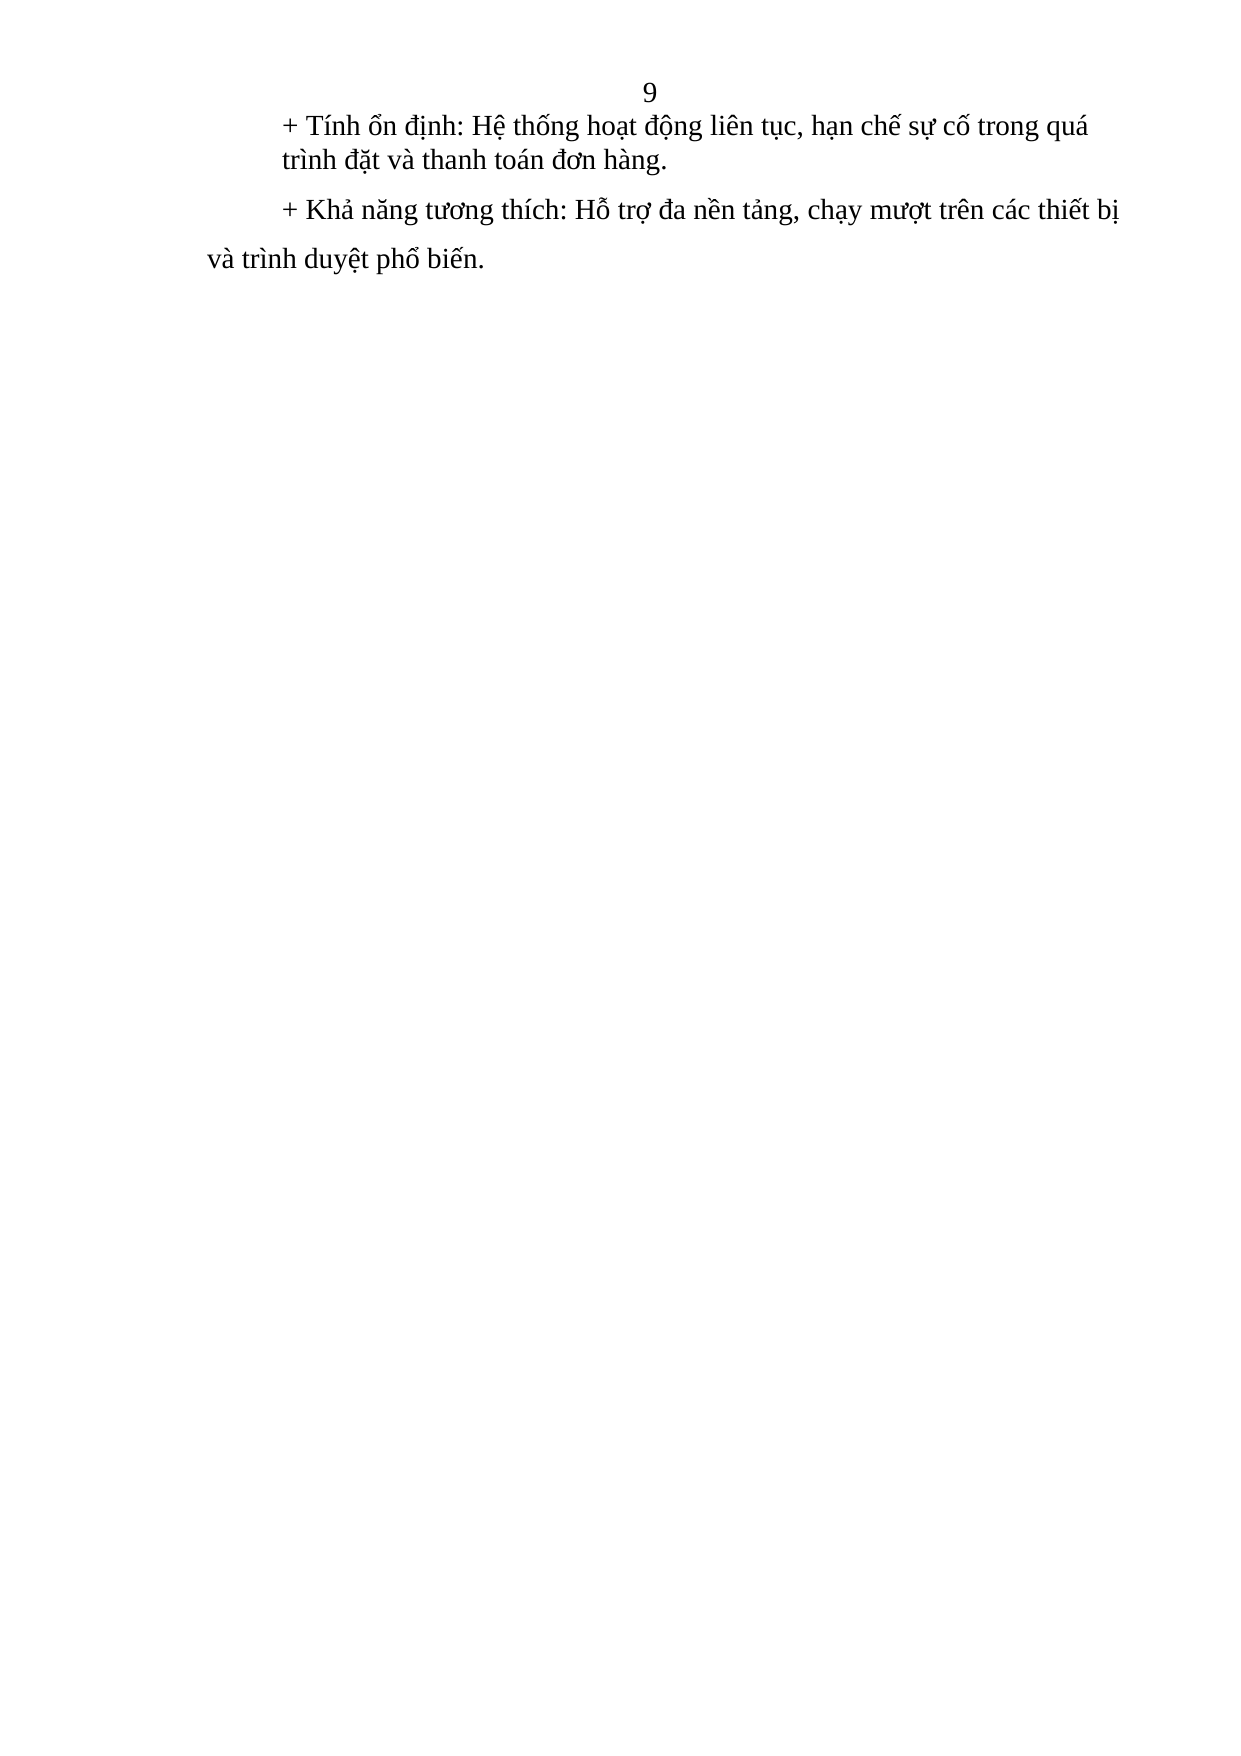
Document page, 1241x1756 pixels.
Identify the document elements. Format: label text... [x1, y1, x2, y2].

text + Tính ổn định: Hệ thống hoạt động liên tục, hạn chế sự cố trong quá trình đặt và thanh toán đơn hàng. [282, 108, 1137, 175]
text + Khả năng tương thích: Hỗ trợ đa nền tảng, chạy mượt trên các thiết bị và trình duyệt phổ biến. [207, 192, 1137, 275]
